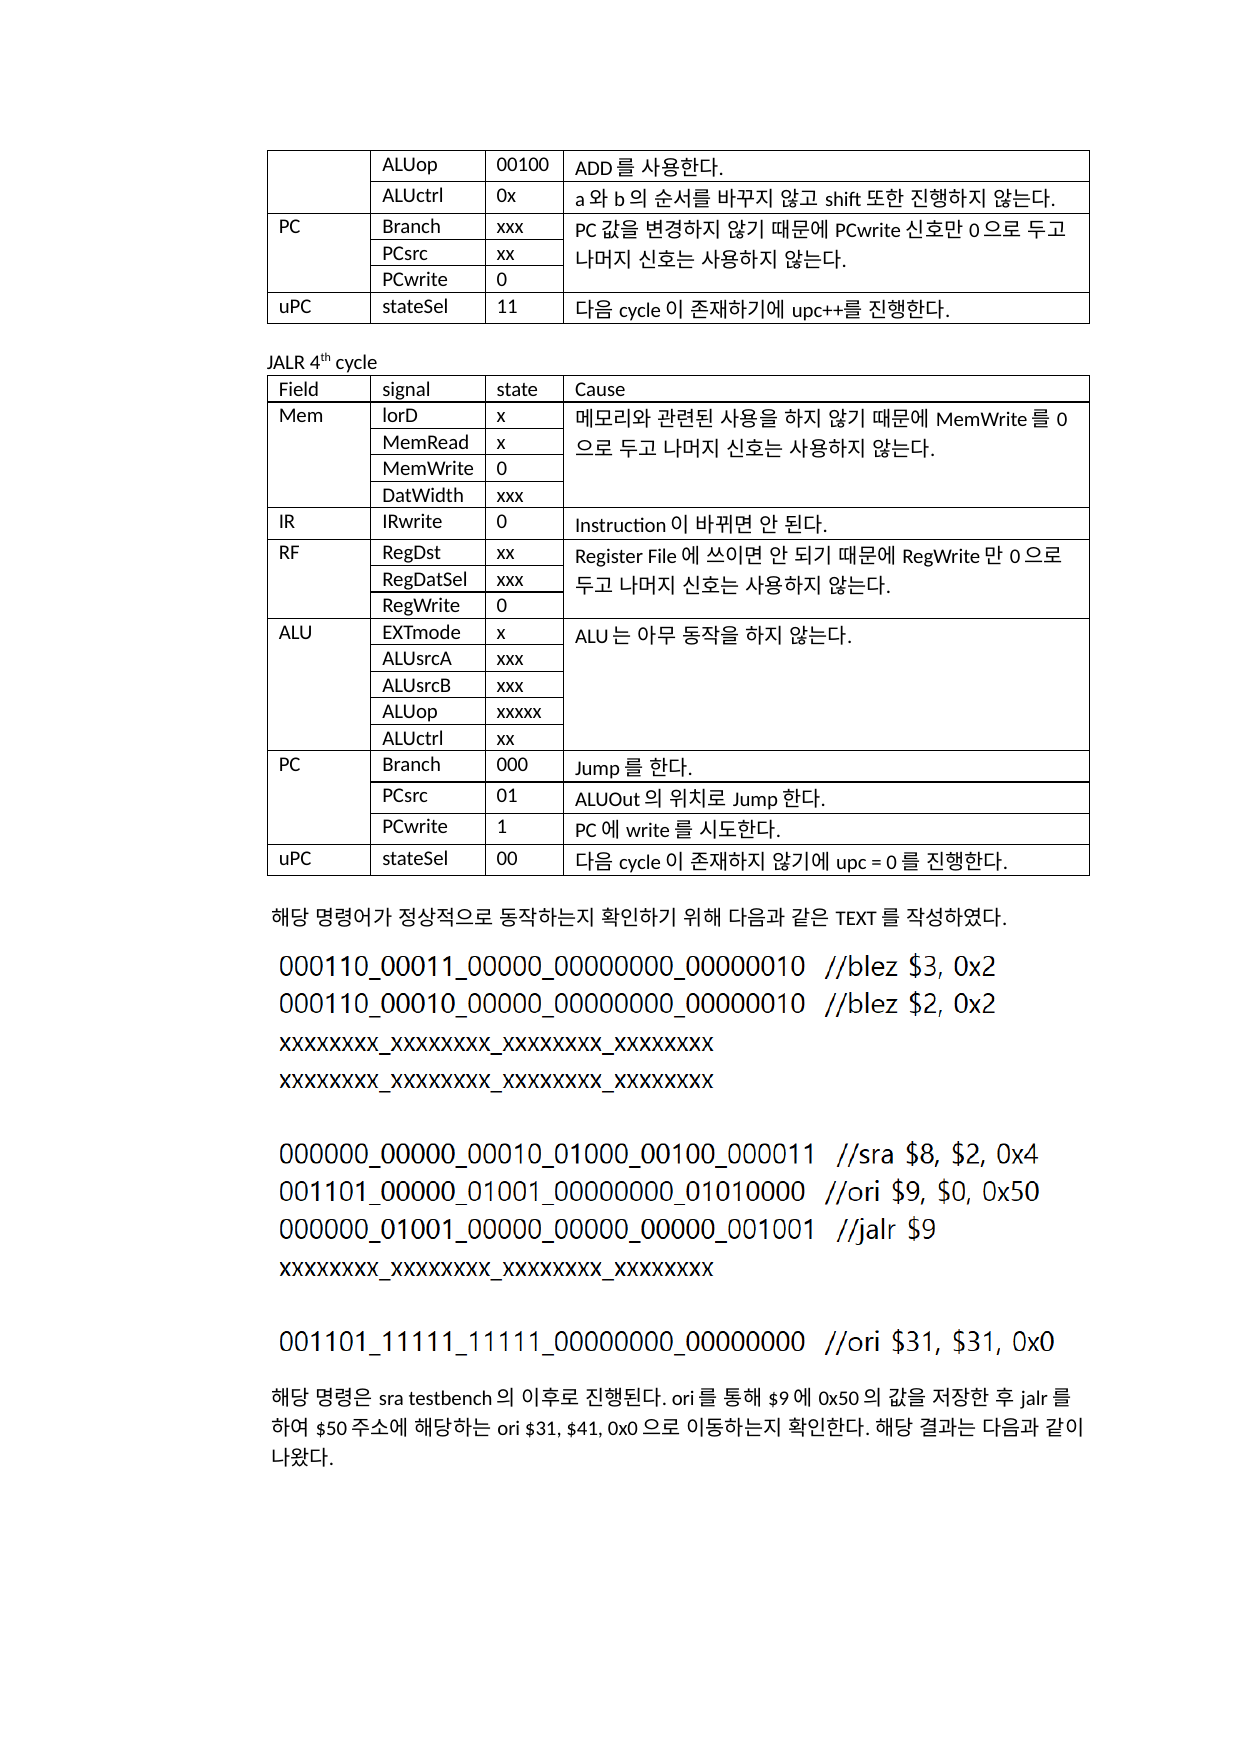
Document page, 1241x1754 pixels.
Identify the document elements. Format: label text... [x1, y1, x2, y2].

table_cell MemWrite [371, 455, 485, 481]
table_cell DatWidth [371, 482, 485, 507]
table_cell xxx [486, 482, 563, 507]
table_cell 0 [486, 508, 563, 538]
table_header state [486, 376, 563, 401]
table_cell RegDatSel [371, 566, 485, 591]
table_cell ALUsrcA [371, 645, 485, 671]
table_cell Register File에 쓰이면 안 되기 때문에 RegWrite만 0으로 두고 나머지 신호는 사용하지 않는다. [564, 540, 1089, 618]
table_cell stateSel [371, 293, 485, 323]
table_cell xxx [486, 645, 563, 671]
table_cell xxx [486, 566, 563, 591]
table_cell 01 [486, 783, 563, 813]
table_cell Branch [371, 751, 485, 781]
table_cell RF [268, 540, 370, 618]
table_cell xxx [486, 672, 563, 697]
table_header signal [371, 376, 485, 401]
table_cell ALU [268, 619, 370, 750]
table_cell 00 [486, 845, 563, 875]
table_cell PCwrite [371, 266, 485, 292]
table_cell 다음 cycle이 존재하기에 upc++를 진행한다. [564, 293, 1089, 323]
table_cell 000 [486, 751, 563, 781]
table_cell PCwrite [371, 814, 485, 844]
table_cell xxxxx [486, 698, 563, 724]
table_cell 메모리와 관련된 사용을 하지 않기 때문에 MemWrite를 0으로 두고 나머지 신호는 사용하지 않는다. [564, 403, 1089, 507]
table_cell 0 [486, 455, 563, 481]
table_cell ALUop [371, 151, 485, 181]
table_cell uPC [268, 293, 370, 323]
table_header Cause [564, 376, 1089, 401]
table_cell Instruction이 바뀌면 안 된다. [564, 508, 1089, 538]
table_cell ALUctrl [371, 725, 485, 750]
table_cell PCsrc [371, 240, 485, 265]
table_cell IRwrite [371, 508, 485, 538]
table_cell PC값을 변경하지 않기 때문에 PCwrite 신호만 0으로 두고 나머지 신호는 사용하지 않는다. [564, 214, 1089, 292]
table_cell 00100 [486, 151, 563, 181]
table_cell PC [268, 751, 370, 844]
table_cell PCsrc [371, 783, 485, 813]
table_cell RegWrite [371, 593, 485, 618]
table_header Field [268, 376, 370, 401]
table_cell ADD를 사용한다. [564, 151, 1089, 181]
table_cell 다음 cycle이 존재하지 않기에 upc = 0를 진행한다. [564, 845, 1089, 875]
table_cell ALUctrl [371, 182, 485, 212]
table_cell RegDst [371, 540, 485, 565]
table_cell Branch [371, 214, 485, 239]
table_cell xxx [486, 214, 563, 239]
list 해당 명령은 sra testbench의 이후로 진행된다. ori를 통해 $9에 0x50의 값을 저장한 후 jalr를 하여 $50주소에 해당하는 ori $31, $41, 0x0으로 이동하는지 확인한다. 해당 결과는 다음과 같이 나왔다. [271, 1381, 1090, 1472]
table_cell 0 [486, 266, 563, 292]
table_cell PC [268, 214, 370, 292]
list JALR 4th cycle [267, 349, 1090, 375]
table_cell 11 [486, 293, 563, 323]
table_cell ALUsrcB [371, 672, 485, 697]
table_cell ALU는 아무 동작을 하지 않는다. [564, 619, 1089, 750]
table_cell a와 b의 순서를 바꾸지 않고 shift 또한 진행하지 않는다. [564, 182, 1089, 212]
picture [271, 931, 1089, 1356]
table_cell 0x [486, 182, 563, 212]
table_cell 0 [486, 593, 563, 618]
table_cell Jump를 한다. [564, 751, 1089, 781]
table_cell x [486, 403, 563, 428]
table_cell lorD [371, 403, 485, 428]
table_cell x [486, 429, 563, 454]
table_cell EXTmode [371, 619, 485, 644]
table_cell PC에 write를 시도한다. [564, 814, 1089, 844]
table_cell ALUOut의 위치로 Jump한다. [564, 783, 1089, 813]
table_cell stateSel [371, 845, 485, 875]
table_cell ALUop [371, 698, 485, 724]
table_cell uPC [268, 845, 370, 875]
table_cell IR [268, 508, 370, 538]
table_cell MemRead [371, 429, 485, 454]
list 해당 명령어가 정상적으로 동작하는지 확인하기 위해 다음과 같은 TEXT를 작성하였다. [271, 902, 1090, 932]
table_cell xx [486, 725, 563, 750]
table_cell xx [486, 540, 563, 565]
table_cell x [486, 619, 563, 644]
table_cell xx [486, 240, 563, 265]
table_cell 1 [486, 814, 563, 844]
table_cell Mem [268, 403, 370, 507]
